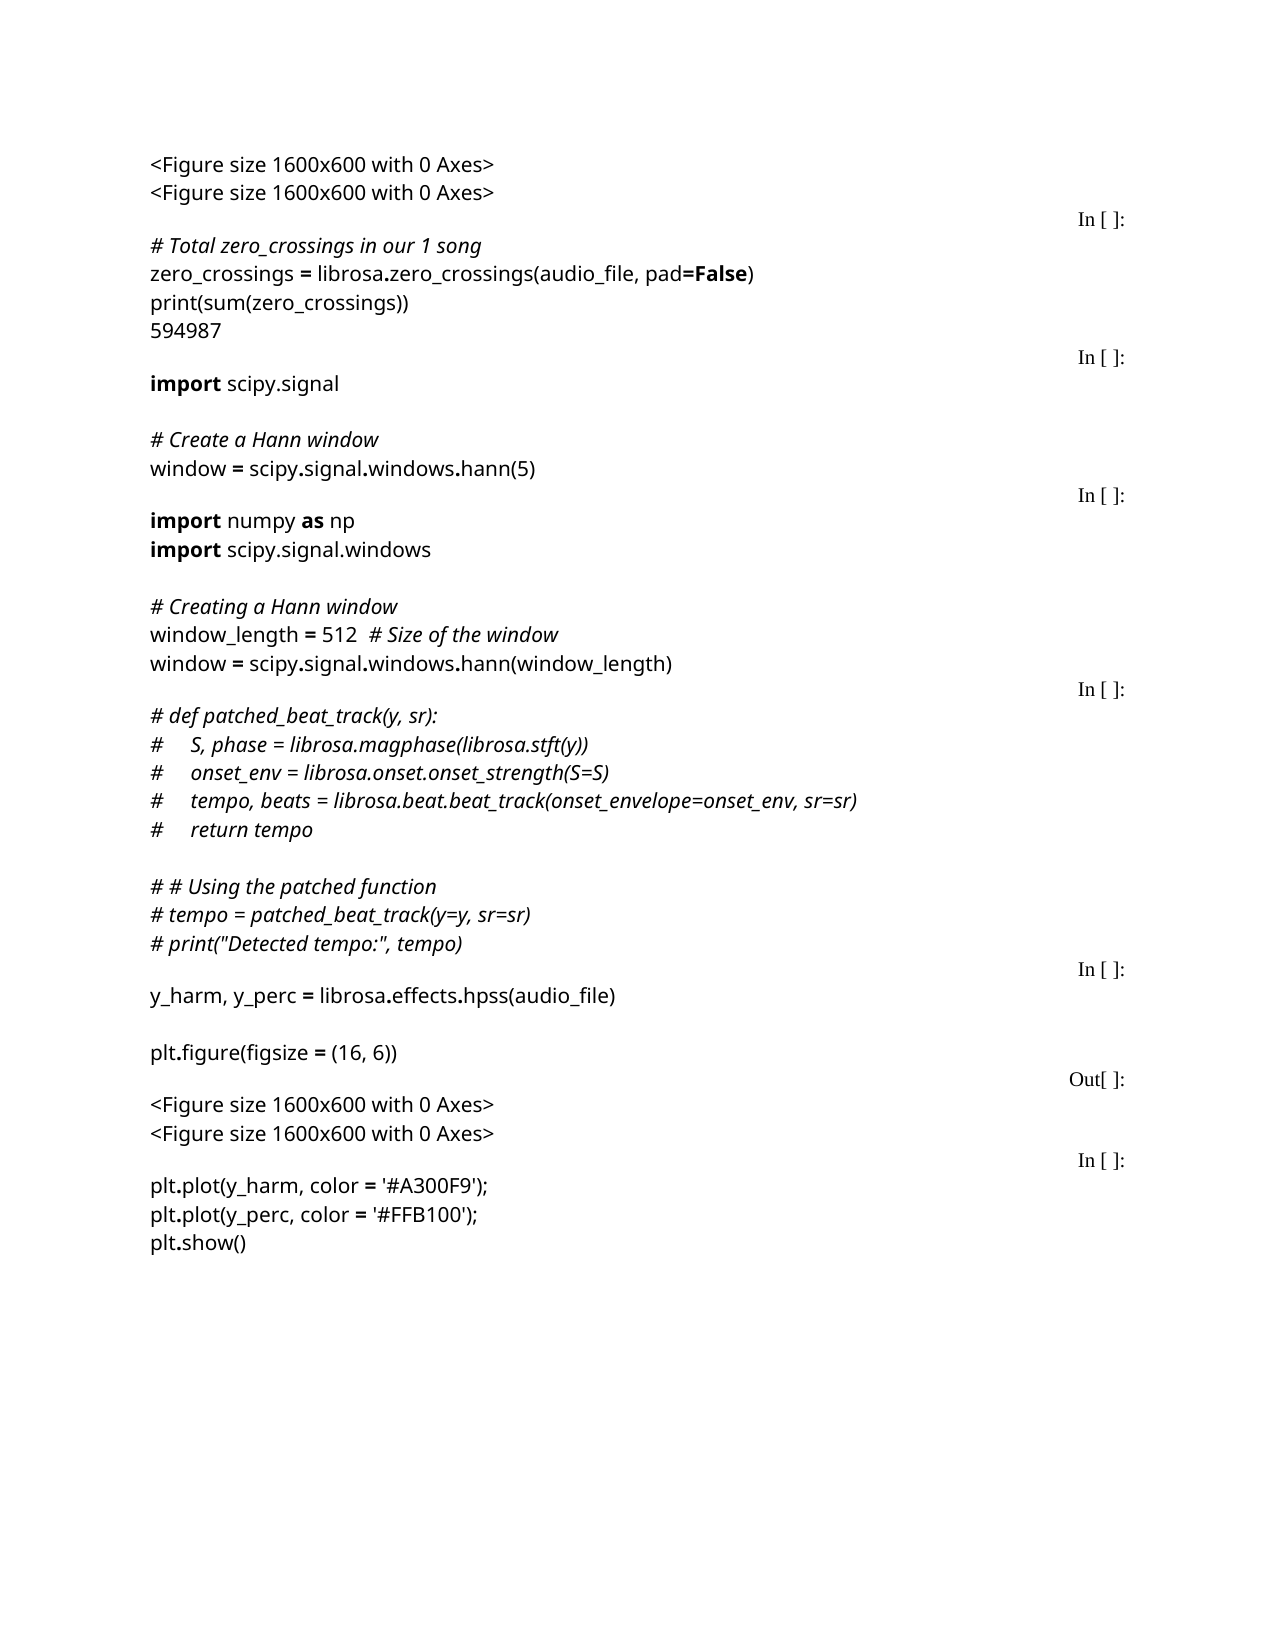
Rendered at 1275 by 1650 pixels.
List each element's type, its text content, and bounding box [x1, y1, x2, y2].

text # S, phase = librosa.magphase(librosa.stft(y)) [150, 730, 1125, 758]
text window = scipy.signal.windows.hann(window_length) [150, 649, 1125, 677]
text # return tempo [150, 815, 1125, 843]
text # Create a Hann window [150, 426, 1125, 454]
text # tempo, beats = librosa.beat.beat_track(onset_envelope=onset_env, sr=sr) [150, 787, 1125, 815]
text # # Using the patched function [150, 872, 1125, 900]
text plt.plot(y_harm, color = '#A300F9'); [150, 1172, 1125, 1200]
text In [ ]: [150, 345, 1125, 369]
text print(sum(zero_crossings)) [150, 288, 1125, 316]
text # Total zero_crossings in our 1 song [150, 231, 1125, 259]
text import scipy.signal.windows [150, 535, 1125, 563]
text y_harm, y_perc = librosa.effects.hpss(audio_file) [150, 981, 1125, 1010]
text # tempo = patched_beat_track(y=y, sr=sr) [150, 900, 1125, 929]
text import scipy.signal [150, 369, 1125, 397]
text window_length = 512 # Size of the window [150, 620, 1125, 649]
text # onset_env = librosa.onset.onset_strength(S=S) [150, 758, 1125, 787]
text <Figure size 1600x600 with 0 Axes> [150, 150, 1125, 178]
text Out[ ]: [150, 1067, 1125, 1091]
text In [ ]: [150, 677, 1125, 701]
text # Creating a Hann window [150, 592, 1125, 620]
text <Figure size 1600x600 with 0 Axes> [150, 178, 1125, 207]
text In [ ]: [150, 1147, 1125, 1172]
text <Figure size 1600x600 with 0 Axes> [150, 1091, 1125, 1119]
text # def patched_beat_track(y, sr): [150, 701, 1125, 730]
text # print("Detected tempo:", tempo) [150, 929, 1125, 957]
text window = scipy.signal.windows.hann(5) [150, 454, 1125, 482]
text In [ ]: [150, 482, 1125, 507]
text import numpy as np [150, 507, 1125, 535]
text plt.show() [150, 1228, 1125, 1257]
text plt.plot(y_perc, color = '#FFB100'); [150, 1200, 1125, 1228]
text <Figure size 1600x600 with 0 Axes> [150, 1119, 1125, 1147]
text zero_crossings = librosa.zero_crossings(audio_file, pad=False) [150, 259, 1125, 288]
text plt.figure(figsize = (16, 6)) [150, 1038, 1125, 1067]
text In [ ]: [150, 207, 1125, 231]
text 594987 [150, 316, 1125, 345]
text In [ ]: [150, 957, 1125, 981]
